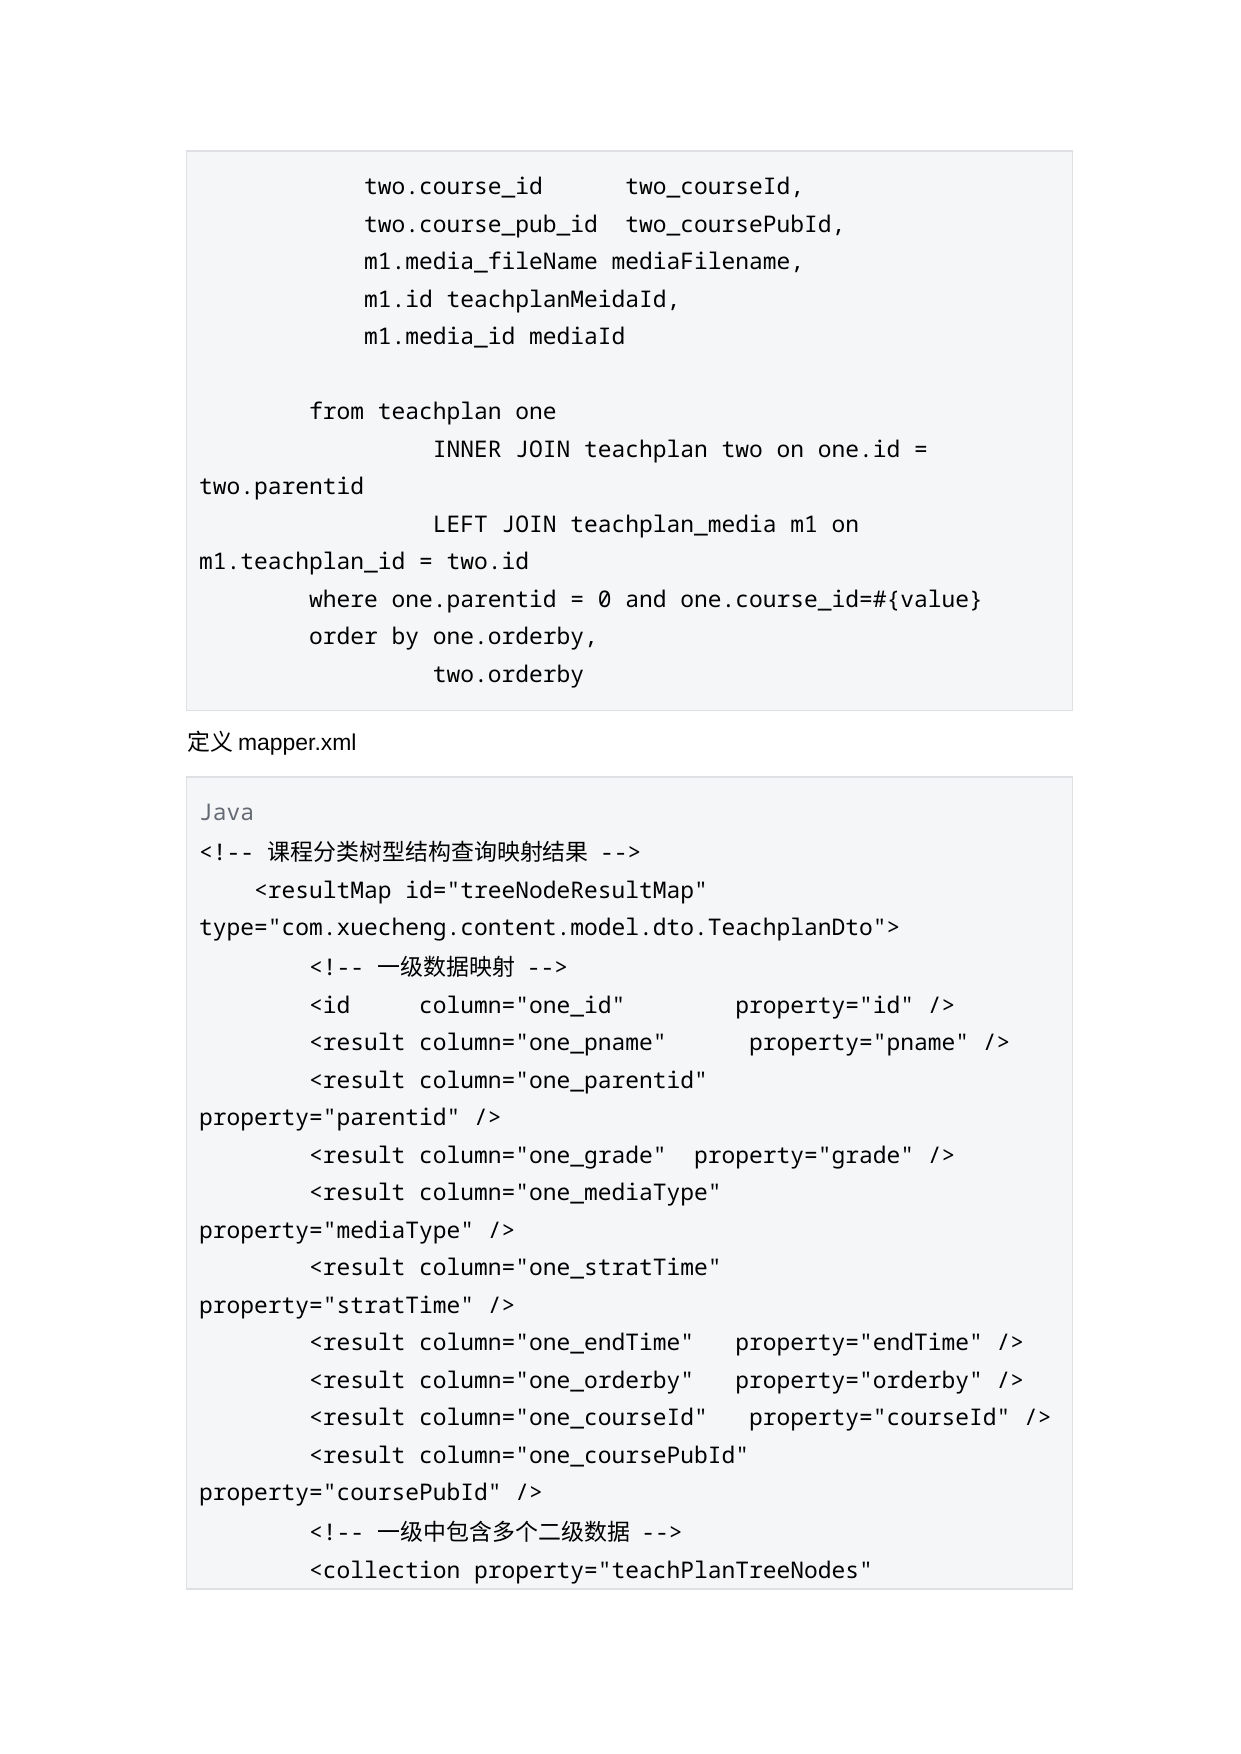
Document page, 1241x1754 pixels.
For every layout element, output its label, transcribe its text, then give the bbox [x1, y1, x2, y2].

text 定义mapper.xml [187, 724, 1053, 757]
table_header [187, 778, 1072, 1588]
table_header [187, 152, 1072, 710]
